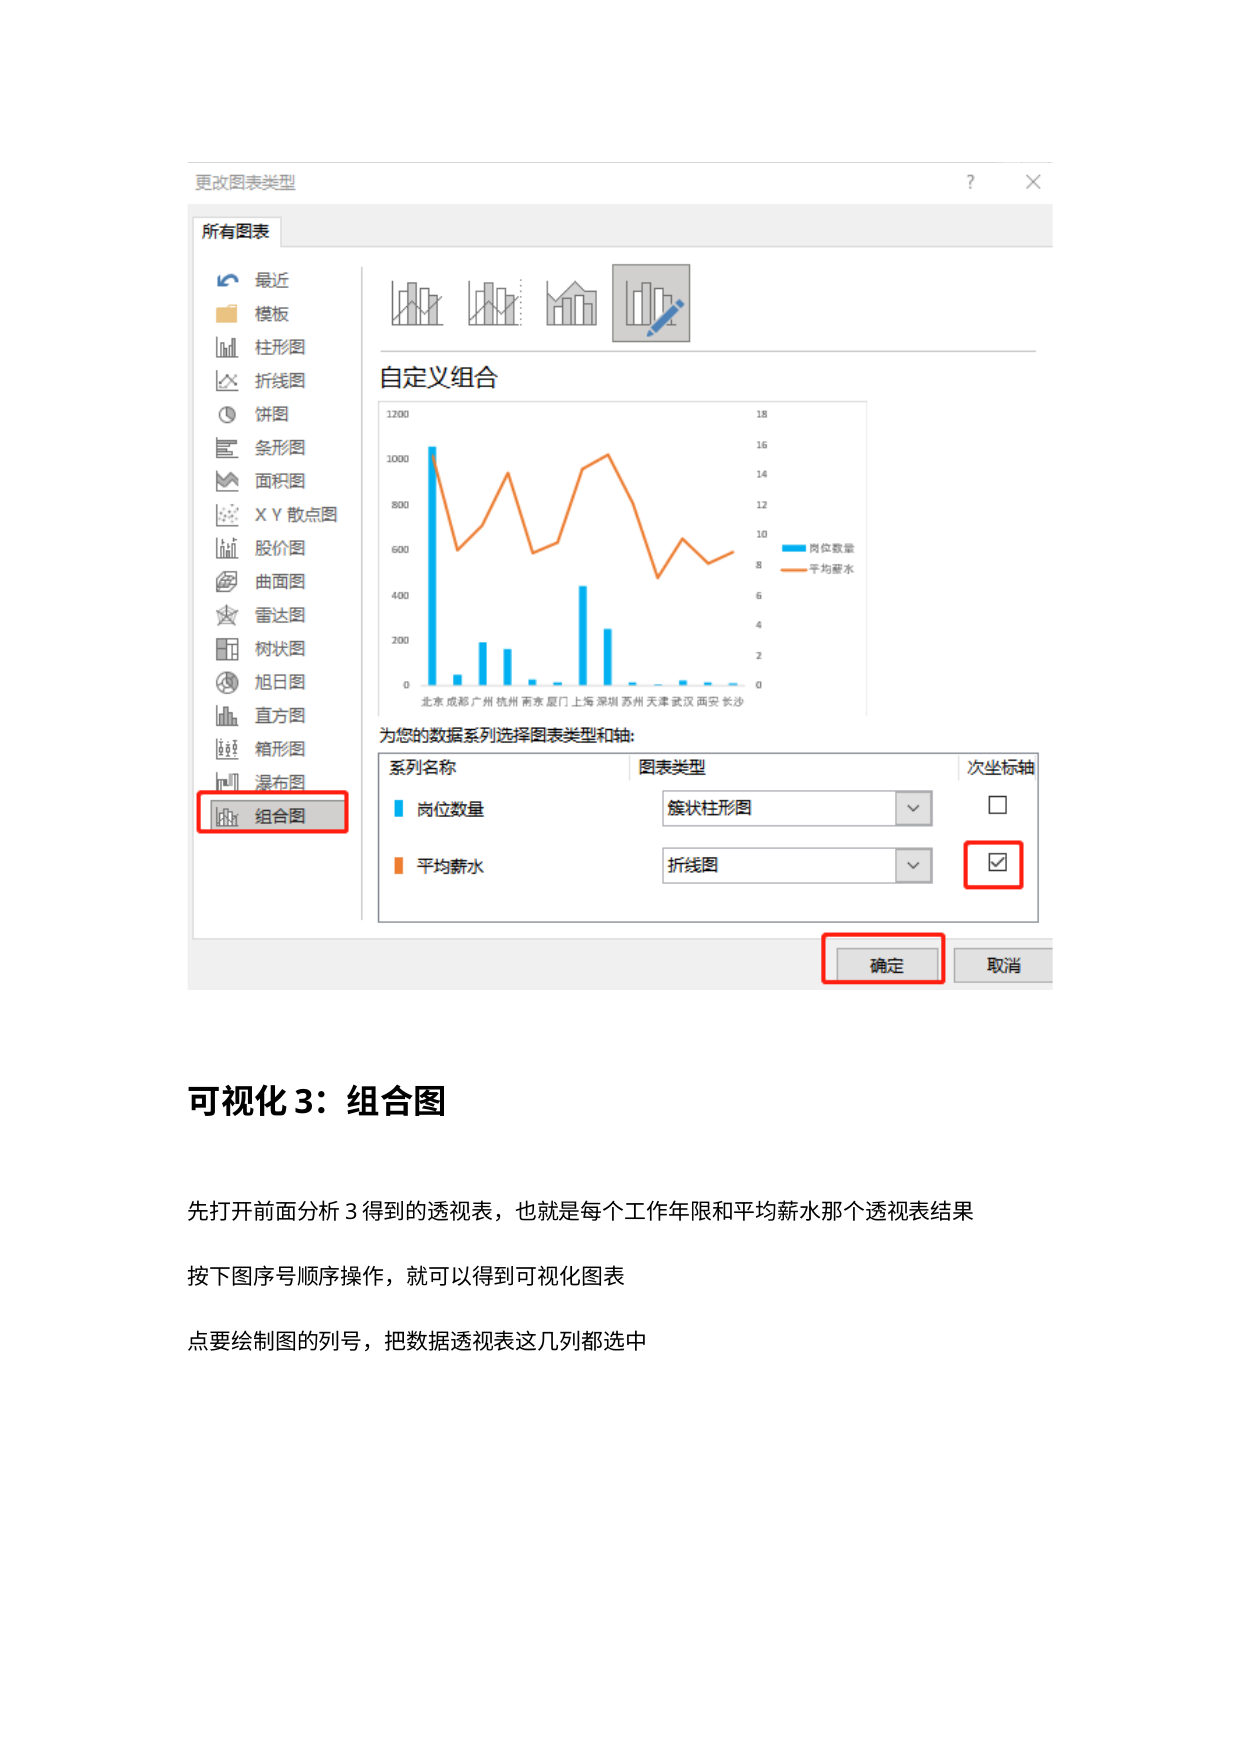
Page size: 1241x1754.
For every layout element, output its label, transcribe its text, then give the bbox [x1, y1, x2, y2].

subtitle 可视化3：组合图 [187, 1067, 1053, 1132]
text 先打开前面分析3得到的透视表，也就是每个工作年限和平均薪水那个透视表结果 [187, 1194, 1053, 1226]
text 按下图序号顺序操作，就可以得到可视化图表 [187, 1259, 1053, 1291]
picture [187, 162, 1053, 990]
text 点要绘制图的列号，把数据透视表这几列都选中 [187, 1324, 1053, 1356]
